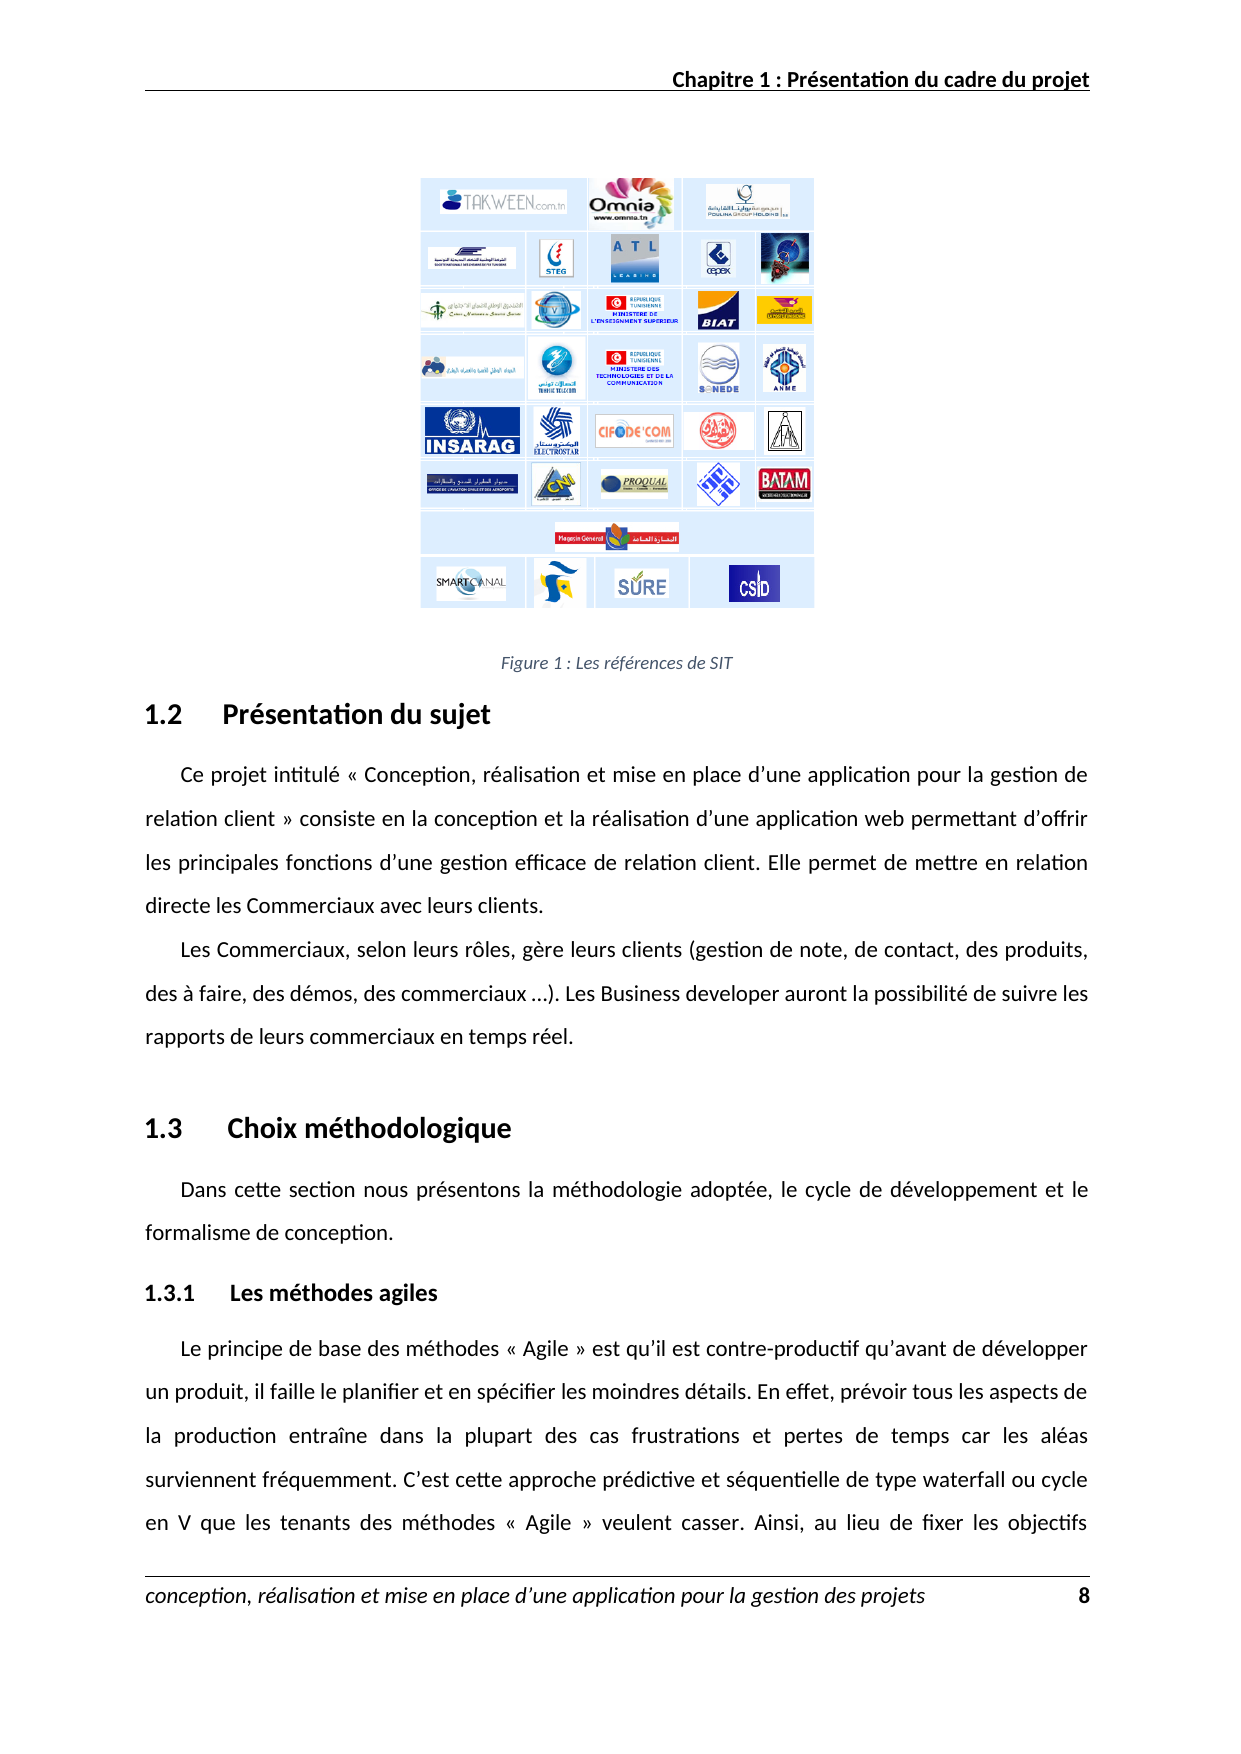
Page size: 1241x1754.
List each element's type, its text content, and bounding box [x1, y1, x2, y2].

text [145, 1334, 1090, 1536]
text Ce projet intitulé « Conception, réalisation et mise en place d’une application pour la gestion de relation client » consiste en la conception et la réalisation d’une application web permettant d’offrir les principales fonctions d’une gestion efficace de relation client. Elle permet de mettre en relation directe les Commerciaux avec leurs clients. [145, 760, 1090, 919]
picture [420, 555, 815, 608]
text Dans cette section nous présentons la méthodologie adoptée, le cycle de développement et le formalisme de conception. [145, 1175, 1090, 1246]
text Figure 1 : Les références de SIT [145, 651, 1090, 674]
text Les Commerciaux, selon leurs rôles, gère leurs clients (gestion de note, de contact, des produits, des à faire, des démos, des commerciaux …). Les Business developer auront la possibilité de suivre les rapports de leurs commerciaux en temps réel. [145, 935, 1090, 1050]
subtitle 1.3 Choix méthodologique [143, 1109, 1090, 1146]
subtitle 1.2 Présentation du sujet [143, 695, 1090, 732]
picture [420, 178, 815, 554]
subtitle 1.3.1 Les méthodes agiles [143, 1277, 1090, 1307]
